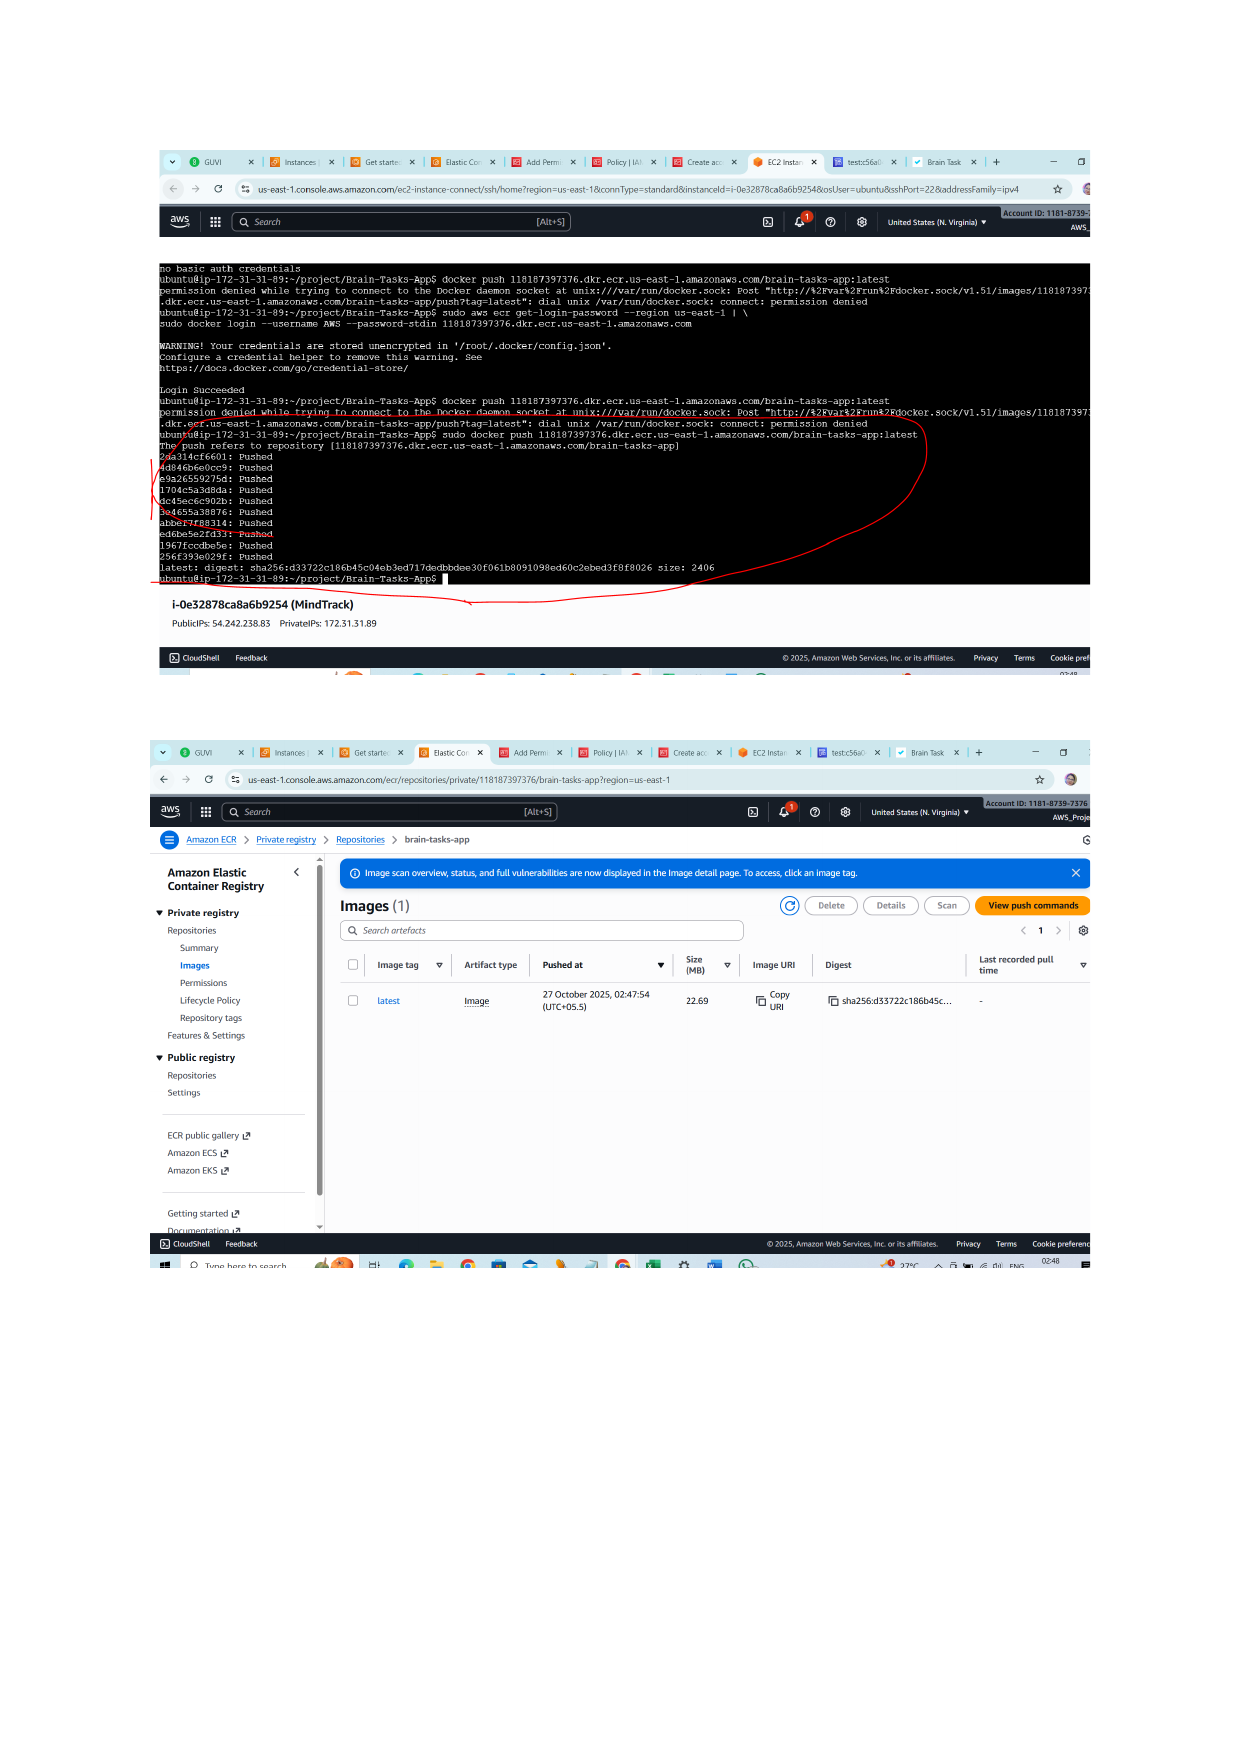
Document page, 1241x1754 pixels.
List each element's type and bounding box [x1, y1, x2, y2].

picture [150, 740, 1091, 1268]
picture [150, 150, 1091, 675]
